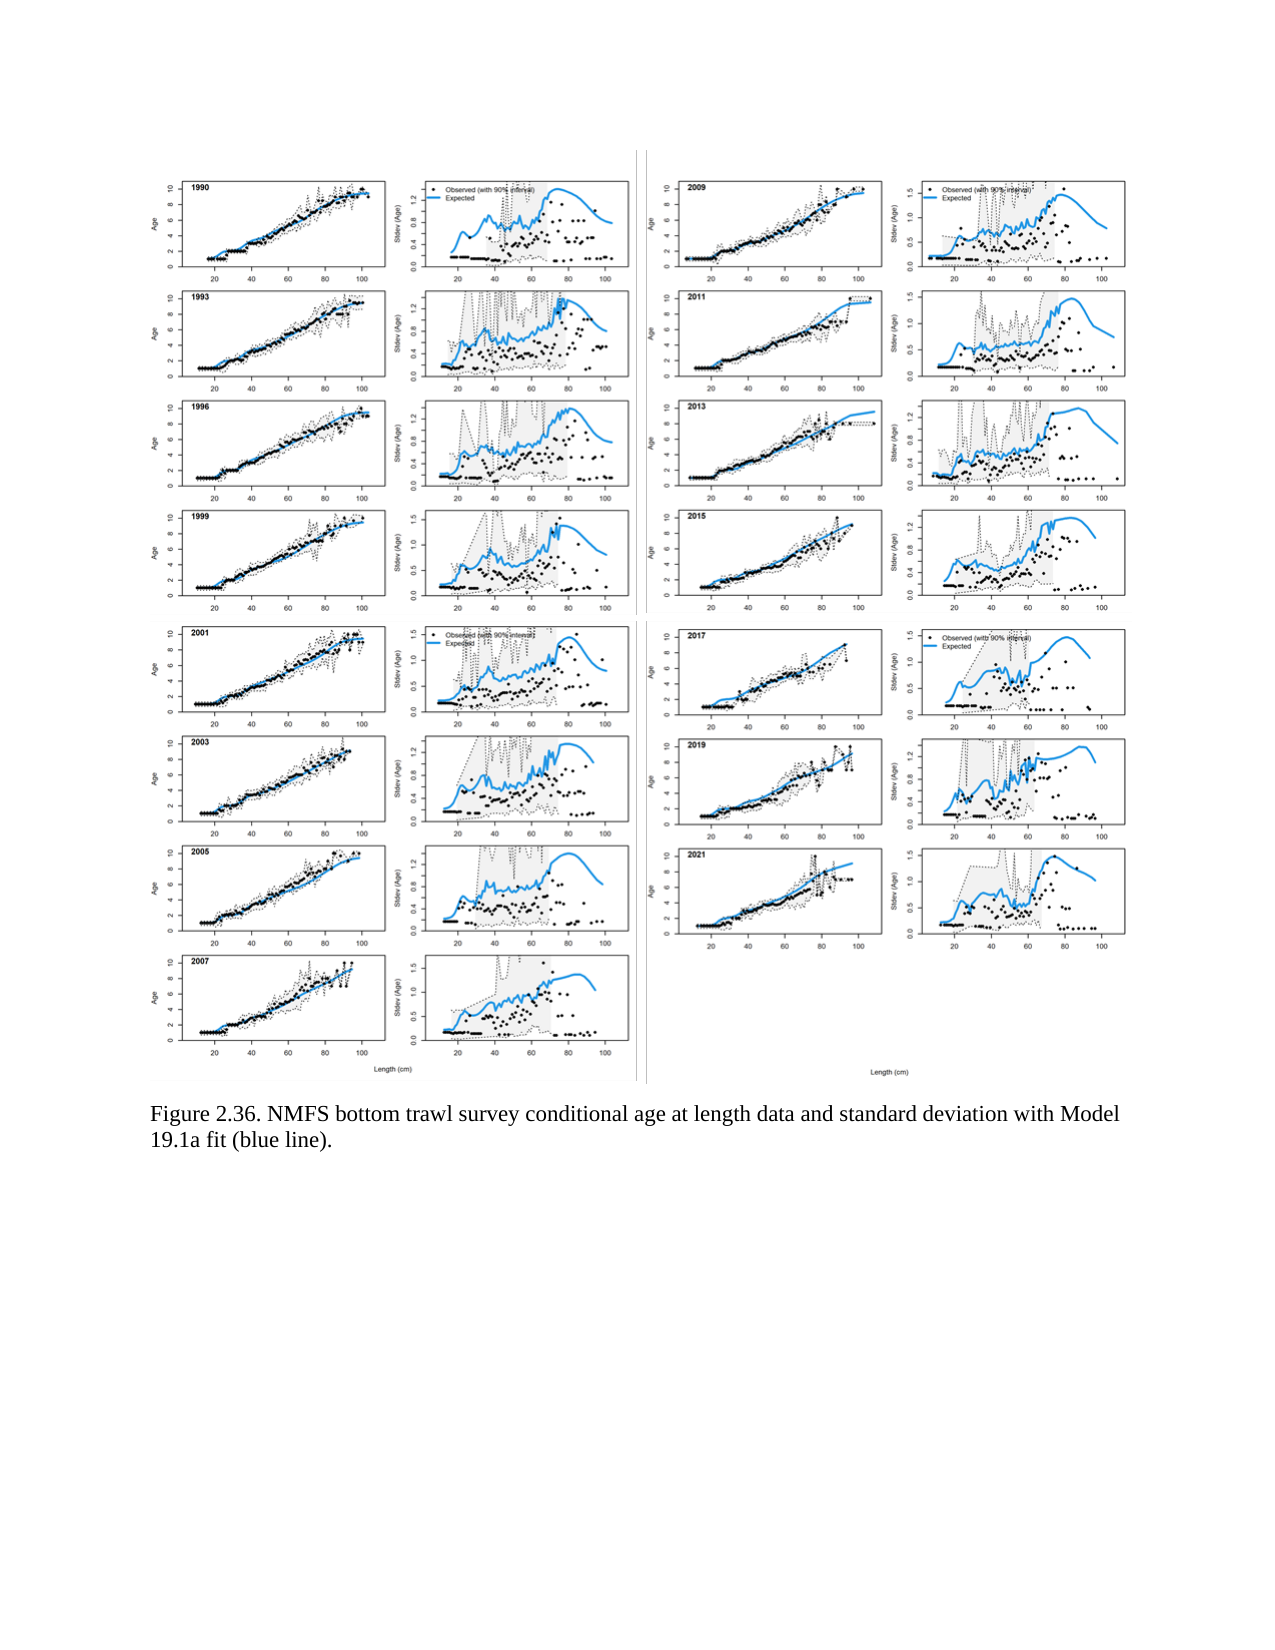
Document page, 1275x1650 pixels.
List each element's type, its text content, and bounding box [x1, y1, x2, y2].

text Figure 2.36. NMFS bottom trawl survey conditional age at length data and standard deviation with Model 19.1a fit (blue line). [150, 1100, 1125, 1152]
picture [150, 150, 1133, 1084]
